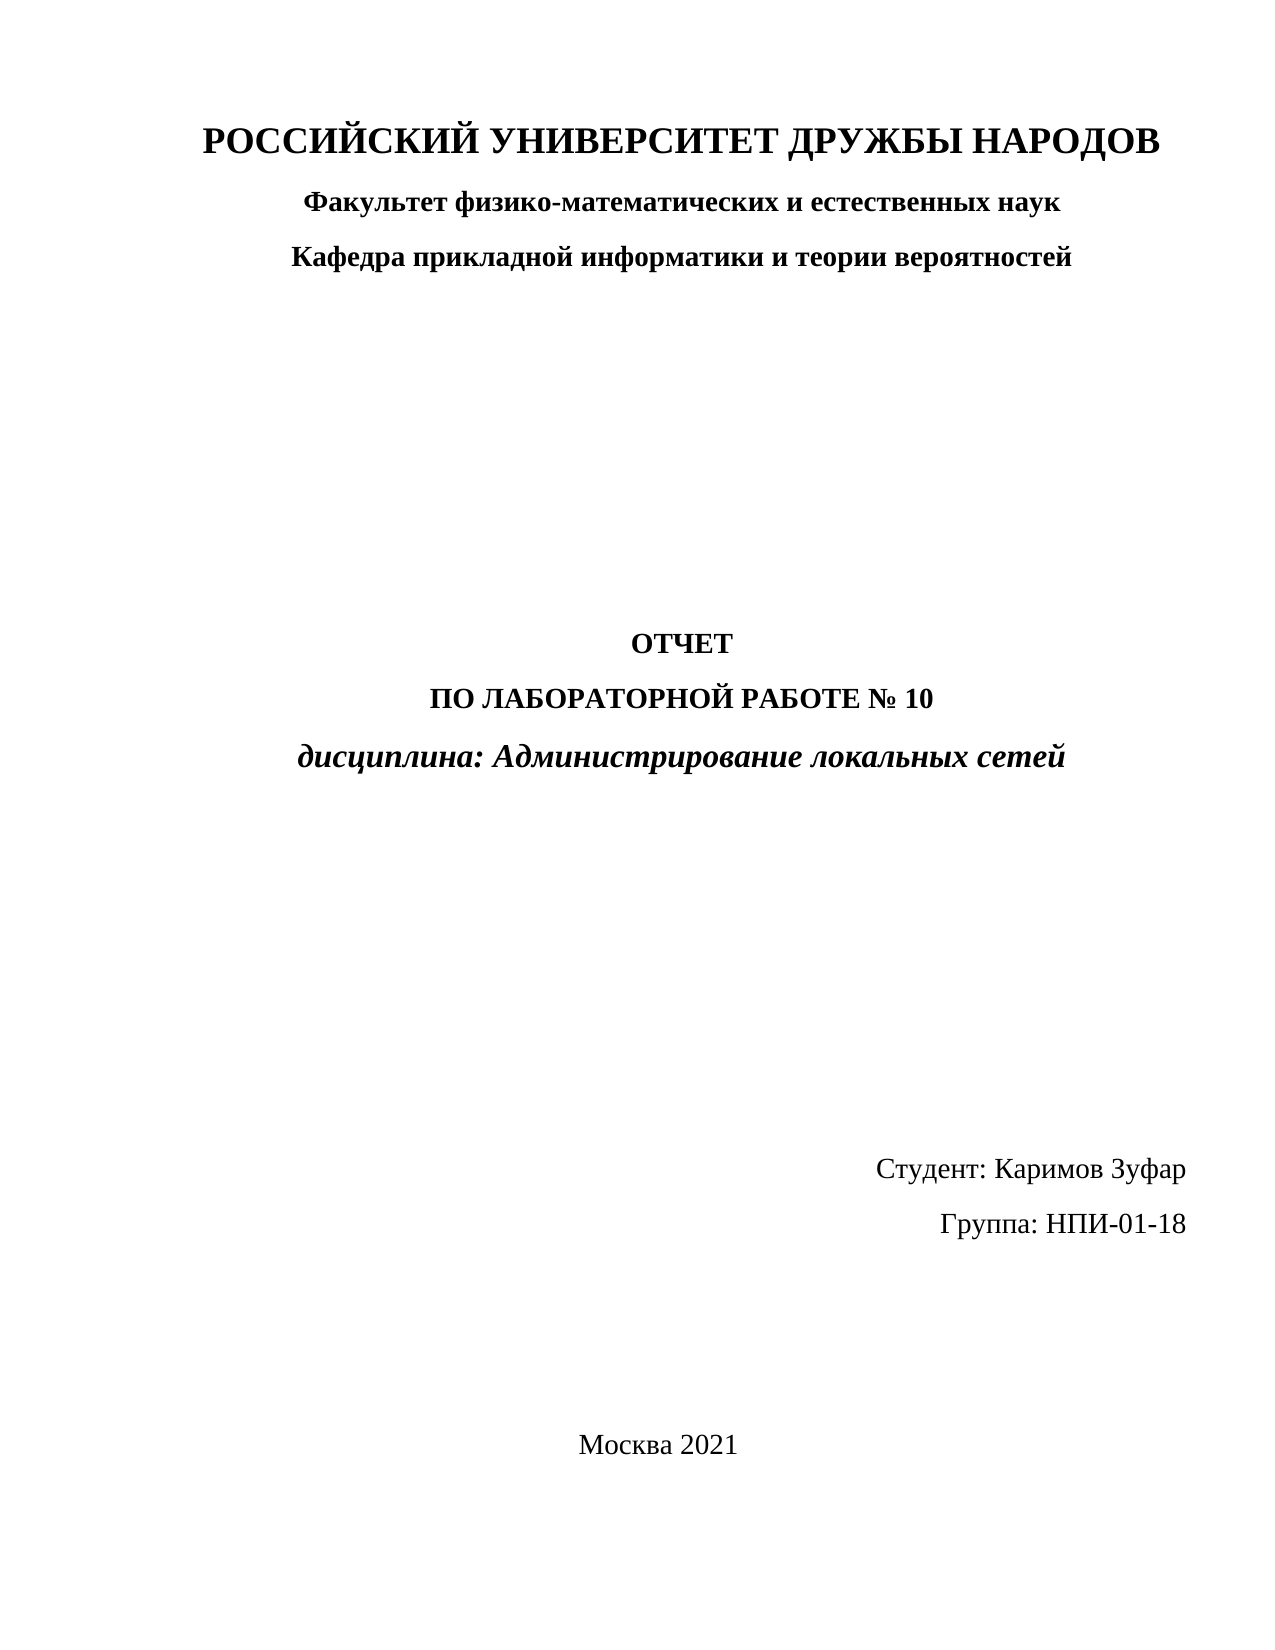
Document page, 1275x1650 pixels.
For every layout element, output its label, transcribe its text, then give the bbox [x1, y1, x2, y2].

text Кафедра прикладной информатики и теории вероятностей [177, 239, 1186, 273]
text Москва 2021 [177, 1427, 1186, 1461]
text ПО ЛАБОРАТОРНОЙ РАБОТЕ № 10 [177, 681, 1186, 715]
text дисциплина: Администрирование локальных сетей [177, 736, 1186, 775]
text ОТЧЕТ [177, 626, 1186, 659]
text Студент: Каримов Зуфар [402, 1151, 1186, 1185]
text Группа: НПИ-01-18 [402, 1206, 1186, 1240]
text РОССИЙСКИЙ УНИВЕРСИТЕТ ДРУЖБЫ НАРОДОВ [177, 118, 1186, 161]
text Факультет физико-математических и естественных наук [177, 184, 1186, 218]
